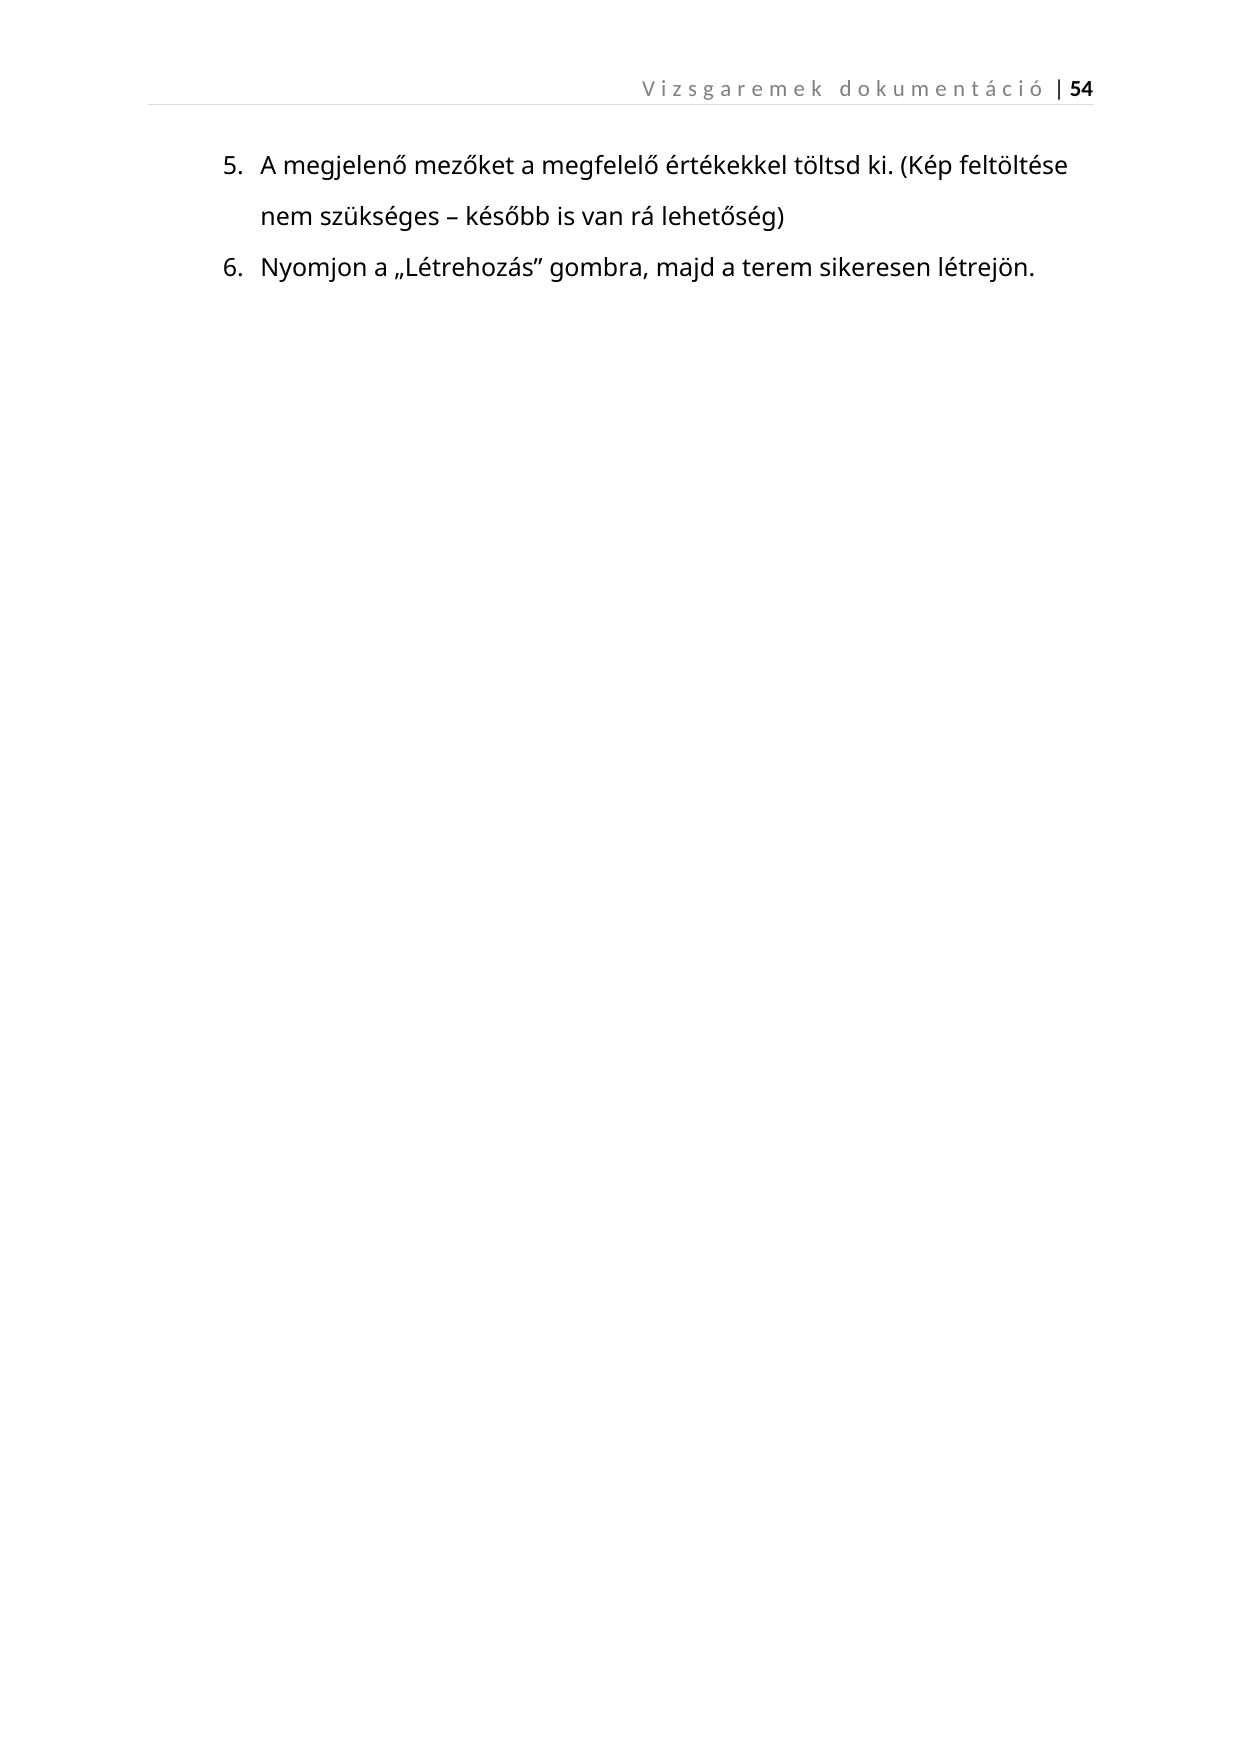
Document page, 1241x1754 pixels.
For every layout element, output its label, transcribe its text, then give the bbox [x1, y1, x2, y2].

list Nyomjon a „Létrehozás” gombra, majd a terem sikeresen létrejön. [223, 250, 1093, 284]
list A megjelenő mezőket a megfelelő értékekkel töltsd ki. (Kép feltöltése nem szükséges – később is van rá lehetőség) [223, 148, 1093, 233]
